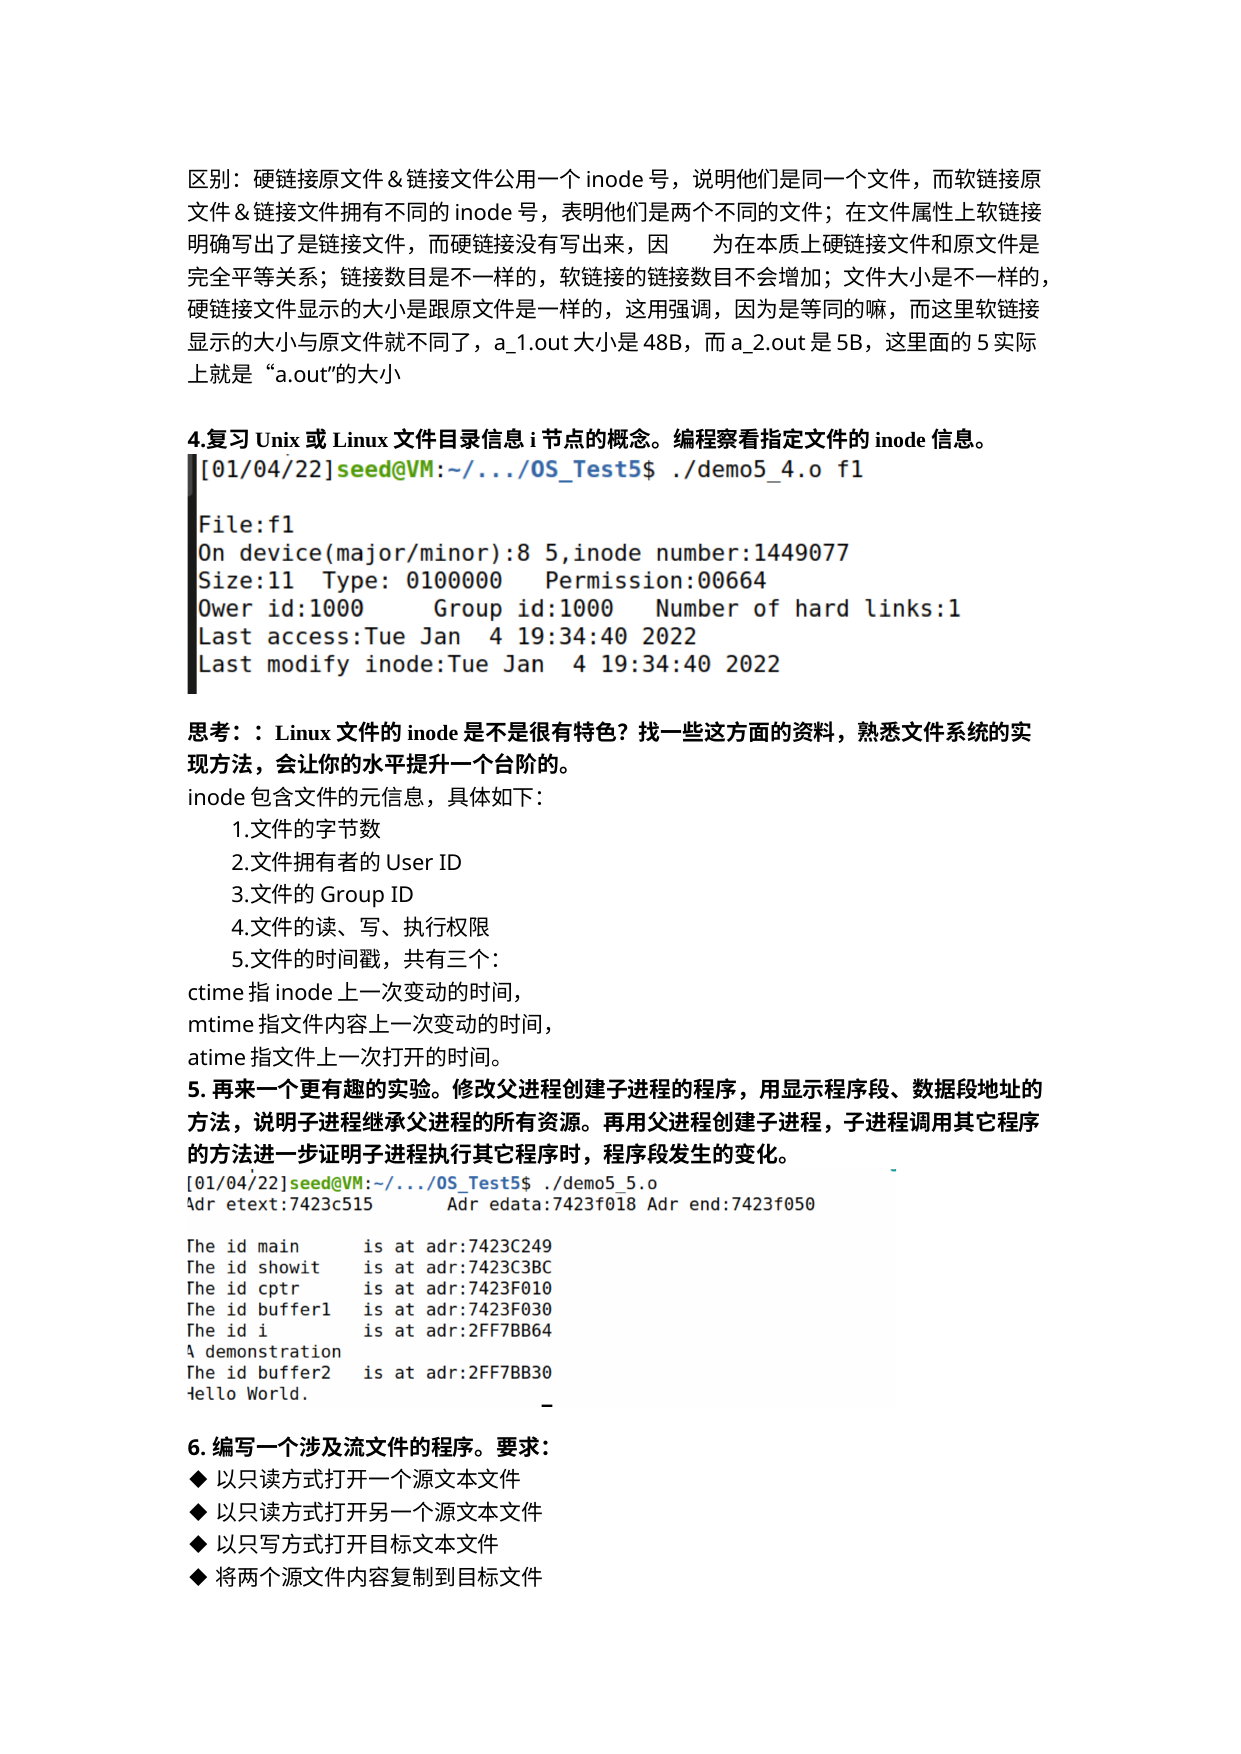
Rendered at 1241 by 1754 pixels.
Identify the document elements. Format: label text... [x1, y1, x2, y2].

text inode包含文件的元信息，具体如下： [187, 779, 1053, 812]
text ctime指inode上一次变动的时间， [187, 974, 1053, 1007]
text 6. 编写一个涉及流文件的程序。要求： [187, 1429, 1053, 1462]
text 将两个源文件内容复制到目标文件 [187, 1559, 1053, 1592]
text 区别：硬链接原文件＆链接文件公用一个inode号，说明他们是同一个文件，而软链接原文件＆链接文件拥有不同的inode号，表明他们是两个不同的文件；在文件属性上软链接明确写出了是链接文件，而硬链接没有写出来，因 为在本质上硬链接文件和原文件是完全平等关系；链接数目是不一样的，软链接的链接数目不会增加；文件大小是不一样的，硬链接文件显示的大小是跟原文件是一样的，这用强调，因为是等同的嘛，而这里软链接显示的大小与原文件就不同了，a_1.out大小是48B，而a_2.out是5B，这里面的5实际上就是“a.out”的大小 [187, 162, 1053, 389]
text 以只读方式打开另一个源文本文件 [187, 1494, 1053, 1527]
picture [187, 1169, 897, 1407]
text 5.文件的时间戳，共有三个： [187, 942, 1053, 974]
text 3.文件的Group ID [187, 877, 1053, 909]
text mtime指文件内容上一次变动的时间， [187, 1007, 1053, 1039]
text 4.复习 Unix 或 Linux 文件目录信息 i 节点的概念。编程察看指定文件的 inode 信息。 [187, 422, 1053, 454]
text 2.文件拥有者的User ID [187, 844, 1053, 877]
text 5. 再来一个更有趣的实验。修改父进程创建子进程的程序，用显示程序段、数据段地址的方法，说明子进程继承父进程的所有资源。再用父进程创建子进程，子进程调用其它程序的方法进一步证明子进程执行其它程序时，程序段发生的变化。 [187, 1072, 1053, 1169]
picture [187, 454, 1053, 694]
text 以只读方式打开一个源文本文件 [187, 1462, 1053, 1494]
text 1.文件的字节数 [187, 812, 1053, 844]
text 4.文件的读、写、执行权限 [187, 909, 1053, 942]
text 思考：：Linux 文件的 inode 是不是很有特色？找一些这方面的资料，熟悉文件系统的实现方法，会让你的水平提升一个台阶的。 [187, 714, 1053, 779]
text 以只写方式打开目标文本文件 [187, 1527, 1053, 1559]
text atime指文件上一次打开的时间。 [187, 1039, 1053, 1072]
